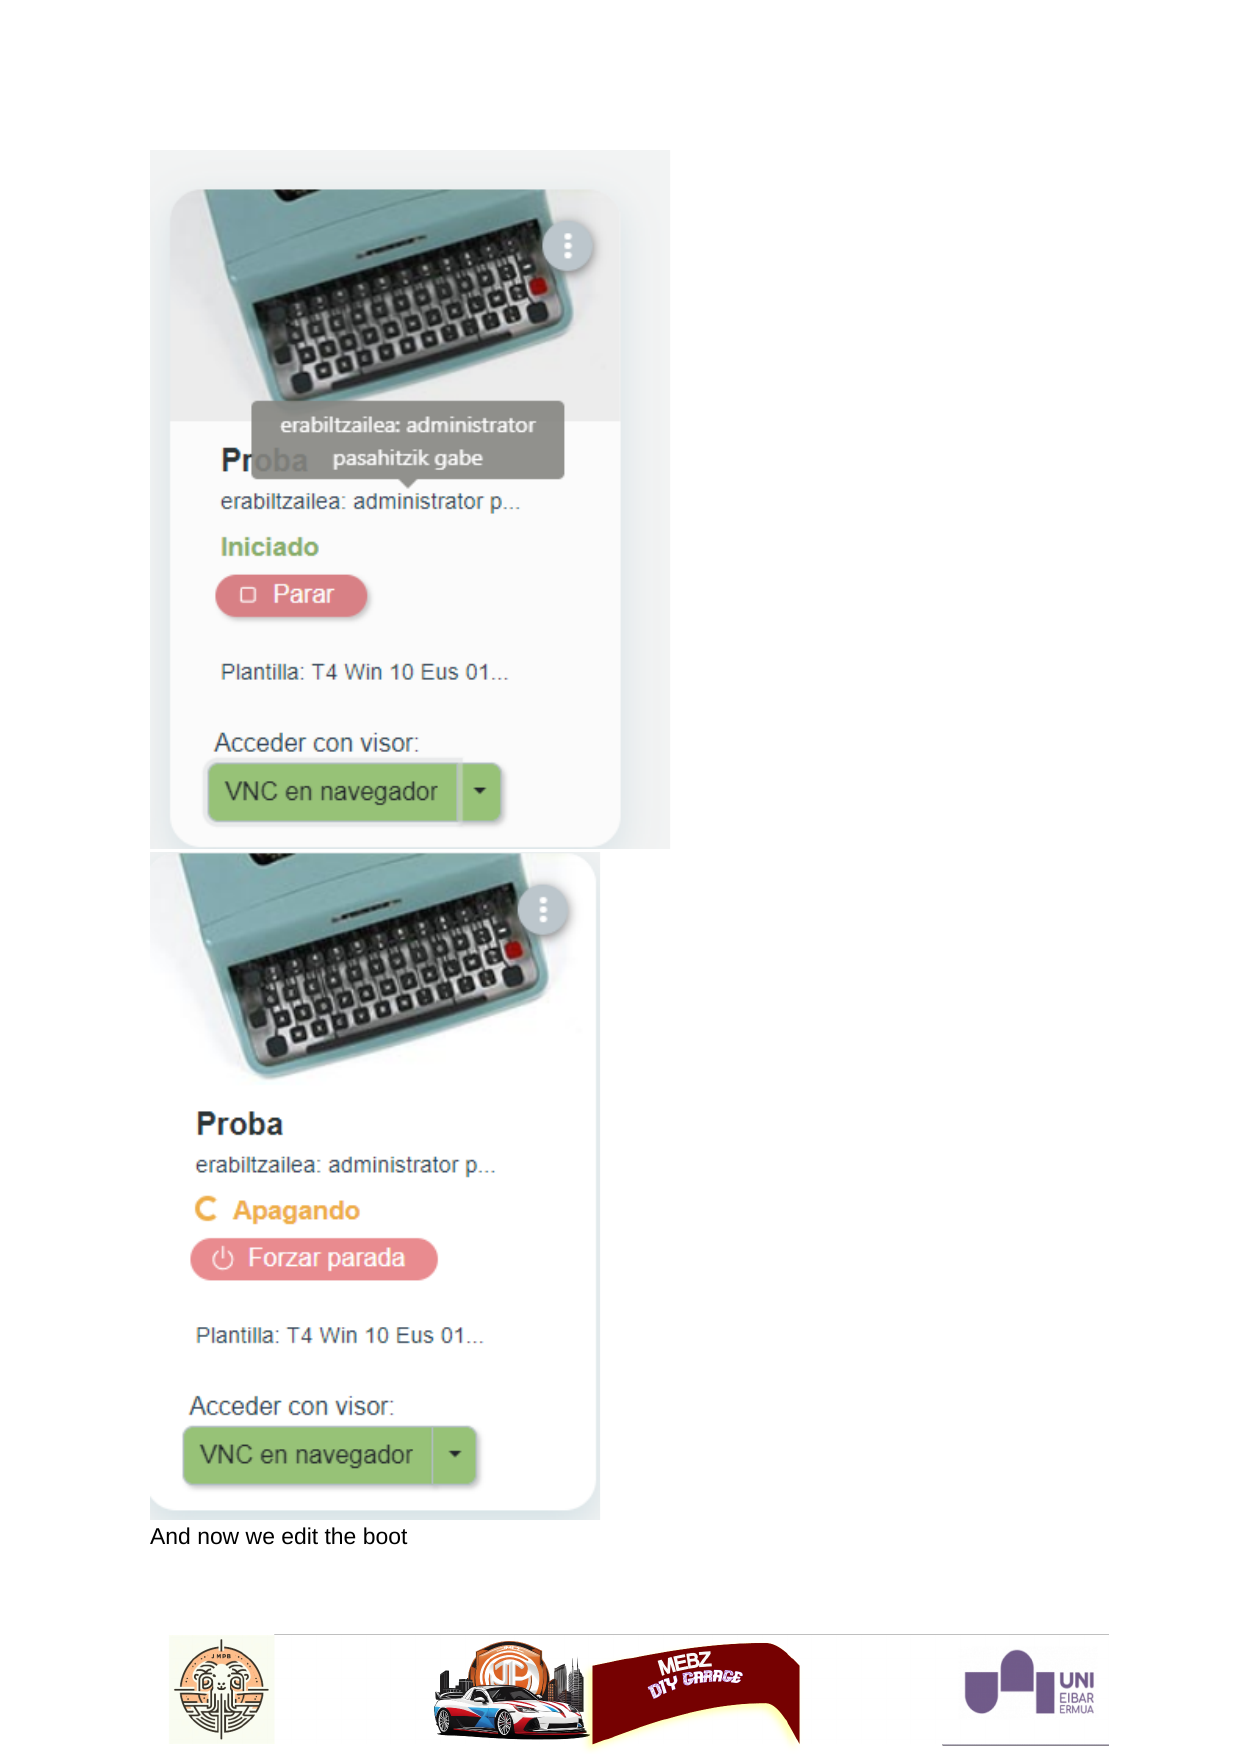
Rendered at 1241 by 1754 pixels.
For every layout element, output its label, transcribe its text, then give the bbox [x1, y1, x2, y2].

picture [168, 1625, 1109, 1754]
picture [150, 852, 600, 1520]
text And now we edit the boot [150, 1523, 1090, 1550]
picture [150, 150, 671, 849]
